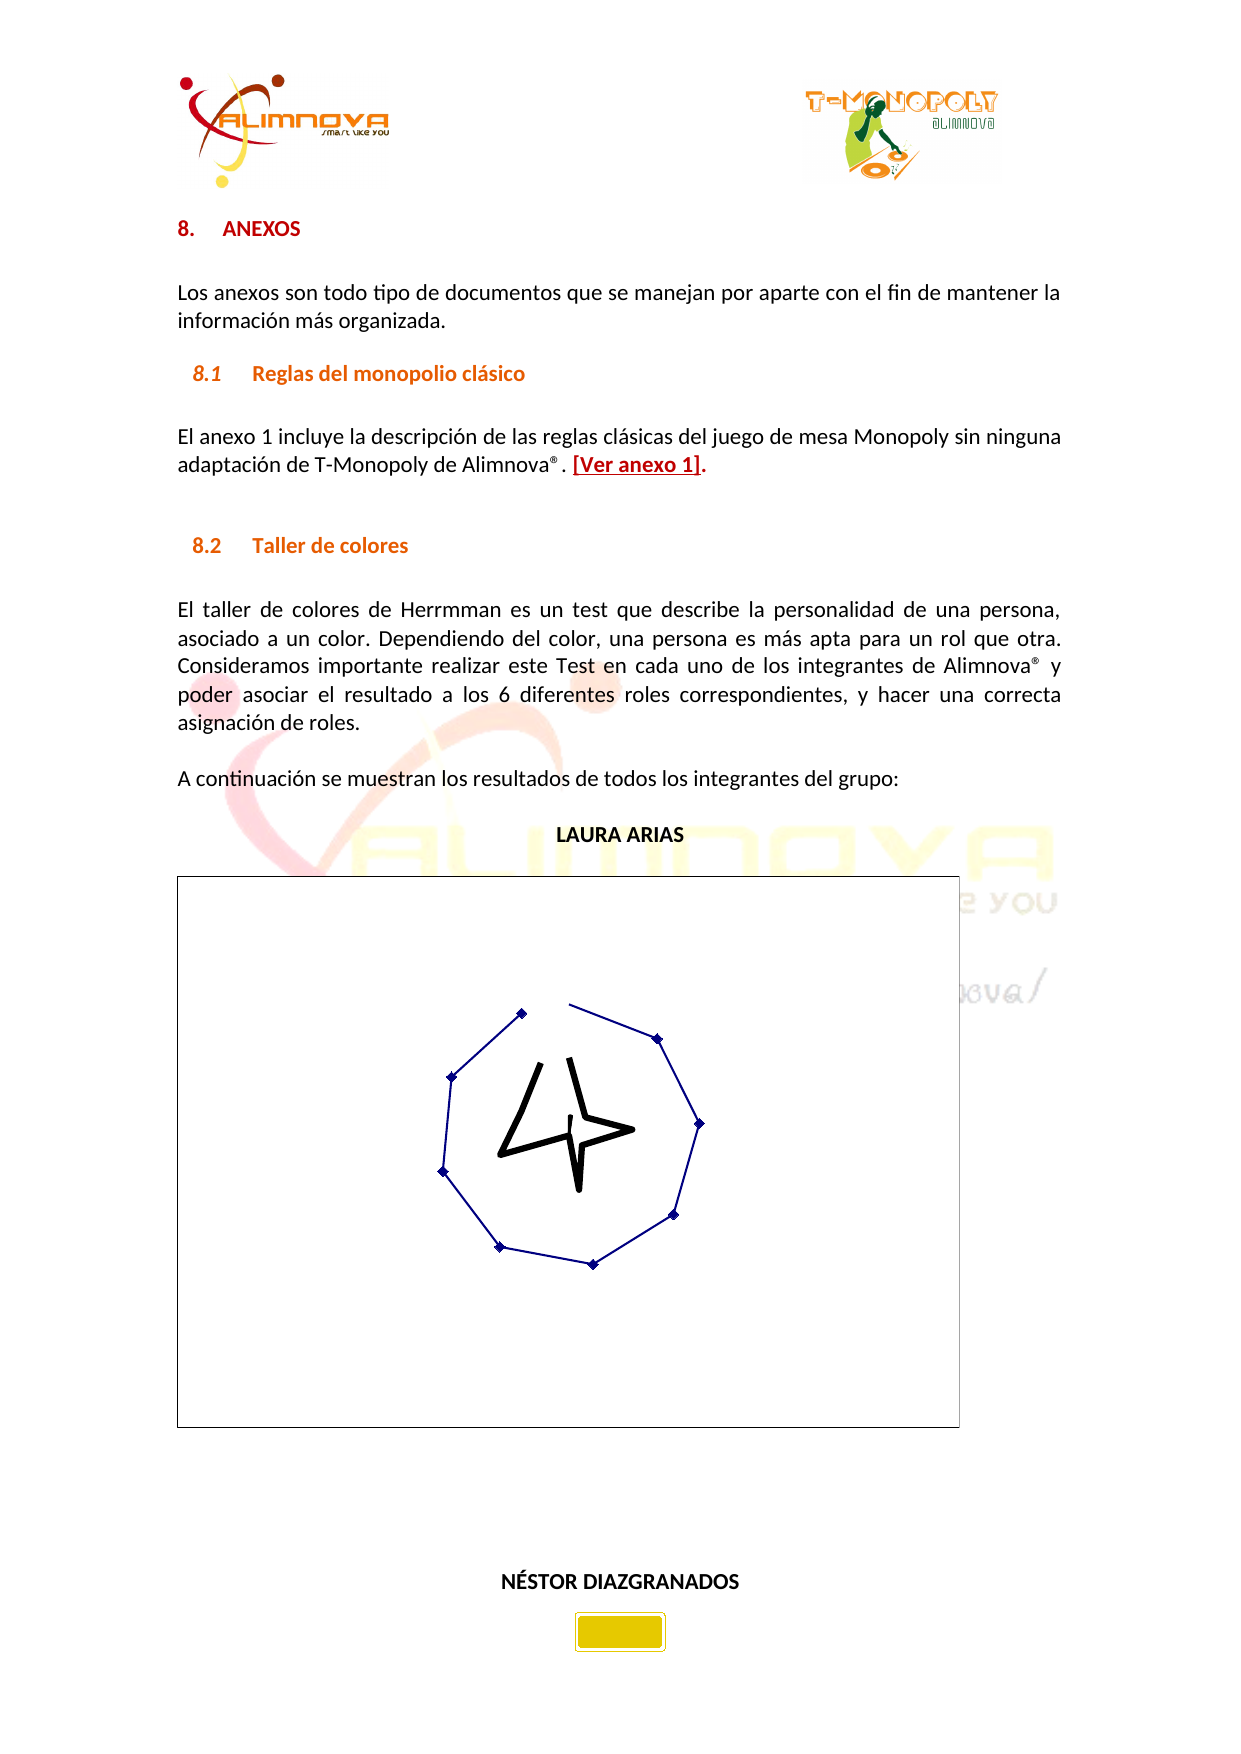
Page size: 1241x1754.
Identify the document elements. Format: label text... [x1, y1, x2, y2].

text NÉSTOR DIAZGRANADOS [177, 1567, 1063, 1595]
text A continuación se muestran los resultados de todos los integrantes del grupo: [177, 764, 1063, 792]
text LAURA ARIAS [177, 820, 1063, 848]
subtitle Reglas del monopolio clásico [192, 359, 1063, 387]
text El taller de colores de Herrmman es un test que describe la personalidad de una persona, asociado a un color. Dependiendo del color, una persona es más apta para un rol que otra. Consideramos importante realizar este Test en cada uno de los integrantes de Alimnova® y poder asociar el resultado a los 6 diferentes roles correspondientes, y hacer una correcta asignación de roles. [177, 596, 1063, 736]
text Los anexos son todo tipo de documentos que se manejan por aparte con el fin de mantener la información más organizada. [177, 278, 1063, 334]
subtitle Taller de colores [192, 531, 1063, 559]
picture [177, 73, 389, 189]
text El anexo 1 incluye la descripción de las reglas clásicas del juego de mesa Monopoly sin ninguna adaptación de T-Monopoly de Alimnova®. [Ver anexo 1]. [177, 422, 1063, 478]
picture [802, 79, 1002, 184]
title ANEXOS [177, 214, 1063, 242]
